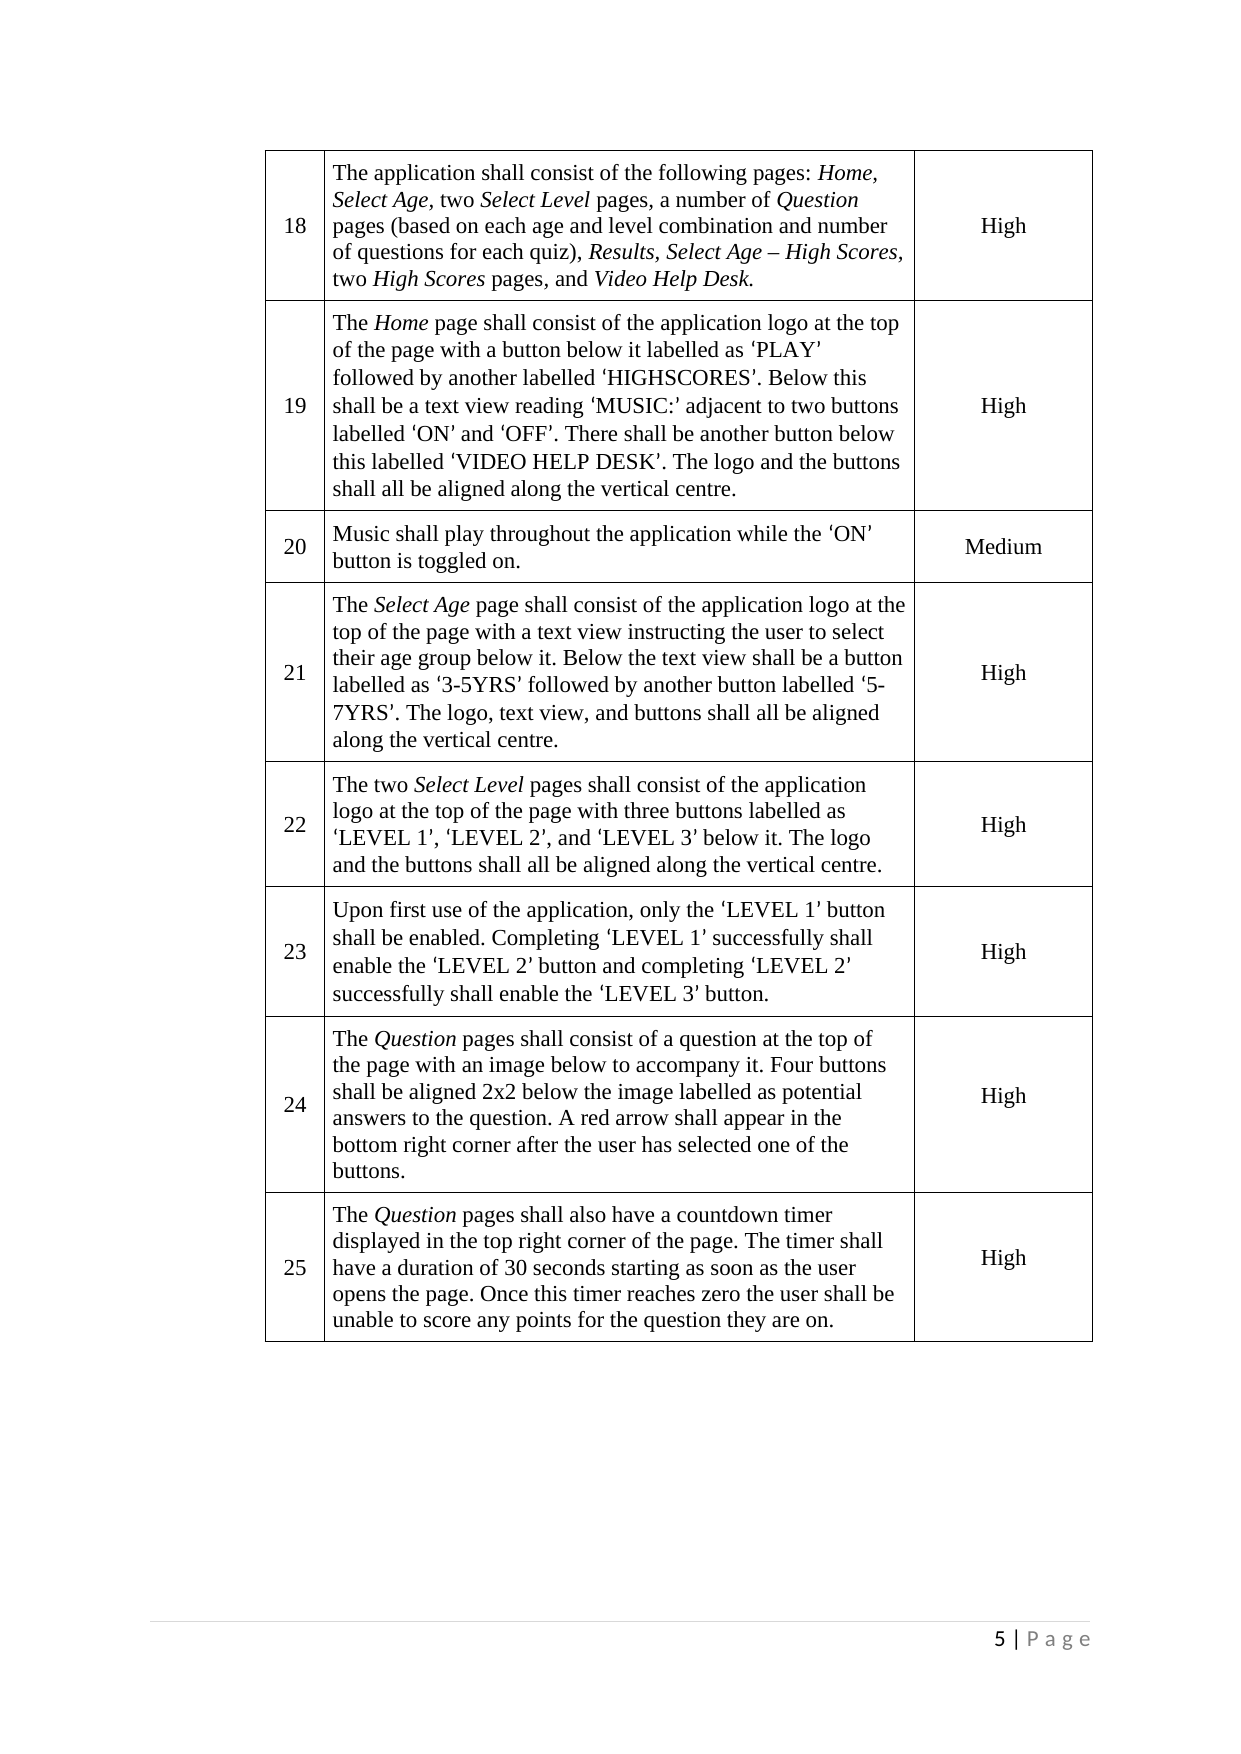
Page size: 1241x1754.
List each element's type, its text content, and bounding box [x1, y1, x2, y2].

table_cell Music shall play throughout the application while the ‘ON’ button is toggled on. [325, 511, 914, 582]
table_cell High [915, 1017, 1092, 1192]
table_cell High [915, 151, 1092, 299]
table_cell The two Select Level pages shall consist of the application logo at the top of the page with three buttons labelled as ‘LEVEL 1’, ‘LEVEL 2’, and ‘LEVEL 3’ below it. The logo and the buttons shall all be aligned along the vertical centre. [325, 762, 914, 886]
table_cell High [915, 583, 1092, 761]
table_cell 18 [266, 151, 324, 299]
table_cell Upon first use of the application, only the ‘LEVEL 1’ button shall be enabled. Completing ‘LEVEL 1’ successfully shall enable the ‘LEVEL 2’ button and completing ‘LEVEL 2’ successfully shall enable the ‘LEVEL 3’ button. [325, 887, 914, 1016]
table_cell High [915, 887, 1092, 1016]
table_cell High [915, 301, 1092, 510]
table_cell The Question pages shall consist of a question at the top of the page with an image below to accompany it. Four buttons shall be aligned 2x2 below the image labelled as potential answers to the question. A red arrow shall appear in the bottom right corner after the user has selected one of the buttons. [325, 1017, 914, 1192]
table_cell 20 [266, 511, 324, 582]
table_cell 24 [266, 1017, 324, 1192]
table_cell 22 [266, 762, 324, 886]
table_cell High [915, 1193, 1092, 1341]
table_cell The Home page shall consist of the application logo at the top of the page with a button below it labelled as ‘PLAY’ followed by another labelled ‘HIGHSCORES’. Below this shall be a text view reading ‘MUSIC:’ adjacent to two buttons labelled ‘ON’ and ‘OFF’. There shall be another button below this labelled ‘VIDEO HELP DESK’. The logo and the buttons shall all be aligned along the vertical centre. [325, 301, 914, 510]
table_cell 23 [266, 887, 324, 1016]
table_cell 25 [266, 1193, 324, 1341]
table_cell The application shall consist of the following pages: Home, Select Age, two Select Level pages, a number of Question pages (based on each age and level combination and number of questions for each quiz), Results, Select Age – High Scores, two High Scores pages, and Video Help Desk. [325, 151, 914, 299]
table_cell 21 [266, 583, 324, 761]
table_cell 19 [266, 301, 324, 510]
table_cell Medium [915, 511, 1092, 582]
table_cell The Question pages shall also have a countdown timer displayed in the top right corner of the page. The timer shall have a duration of 30 seconds starting as soon as the user opens the page. Once this timer reaches zero the user shall be unable to score any points for the question they are on. [325, 1193, 914, 1341]
table_cell High [915, 762, 1092, 886]
table_cell The Select Age page shall consist of the application logo at the top of the page with a text view instructing the user to select their age group below it. Below the text view shall be a button labelled as ‘3-5YRS’ followed by another button labelled ‘5-7YRS’. The logo, text view, and buttons shall all be aligned along the vertical centre. [325, 583, 914, 761]
